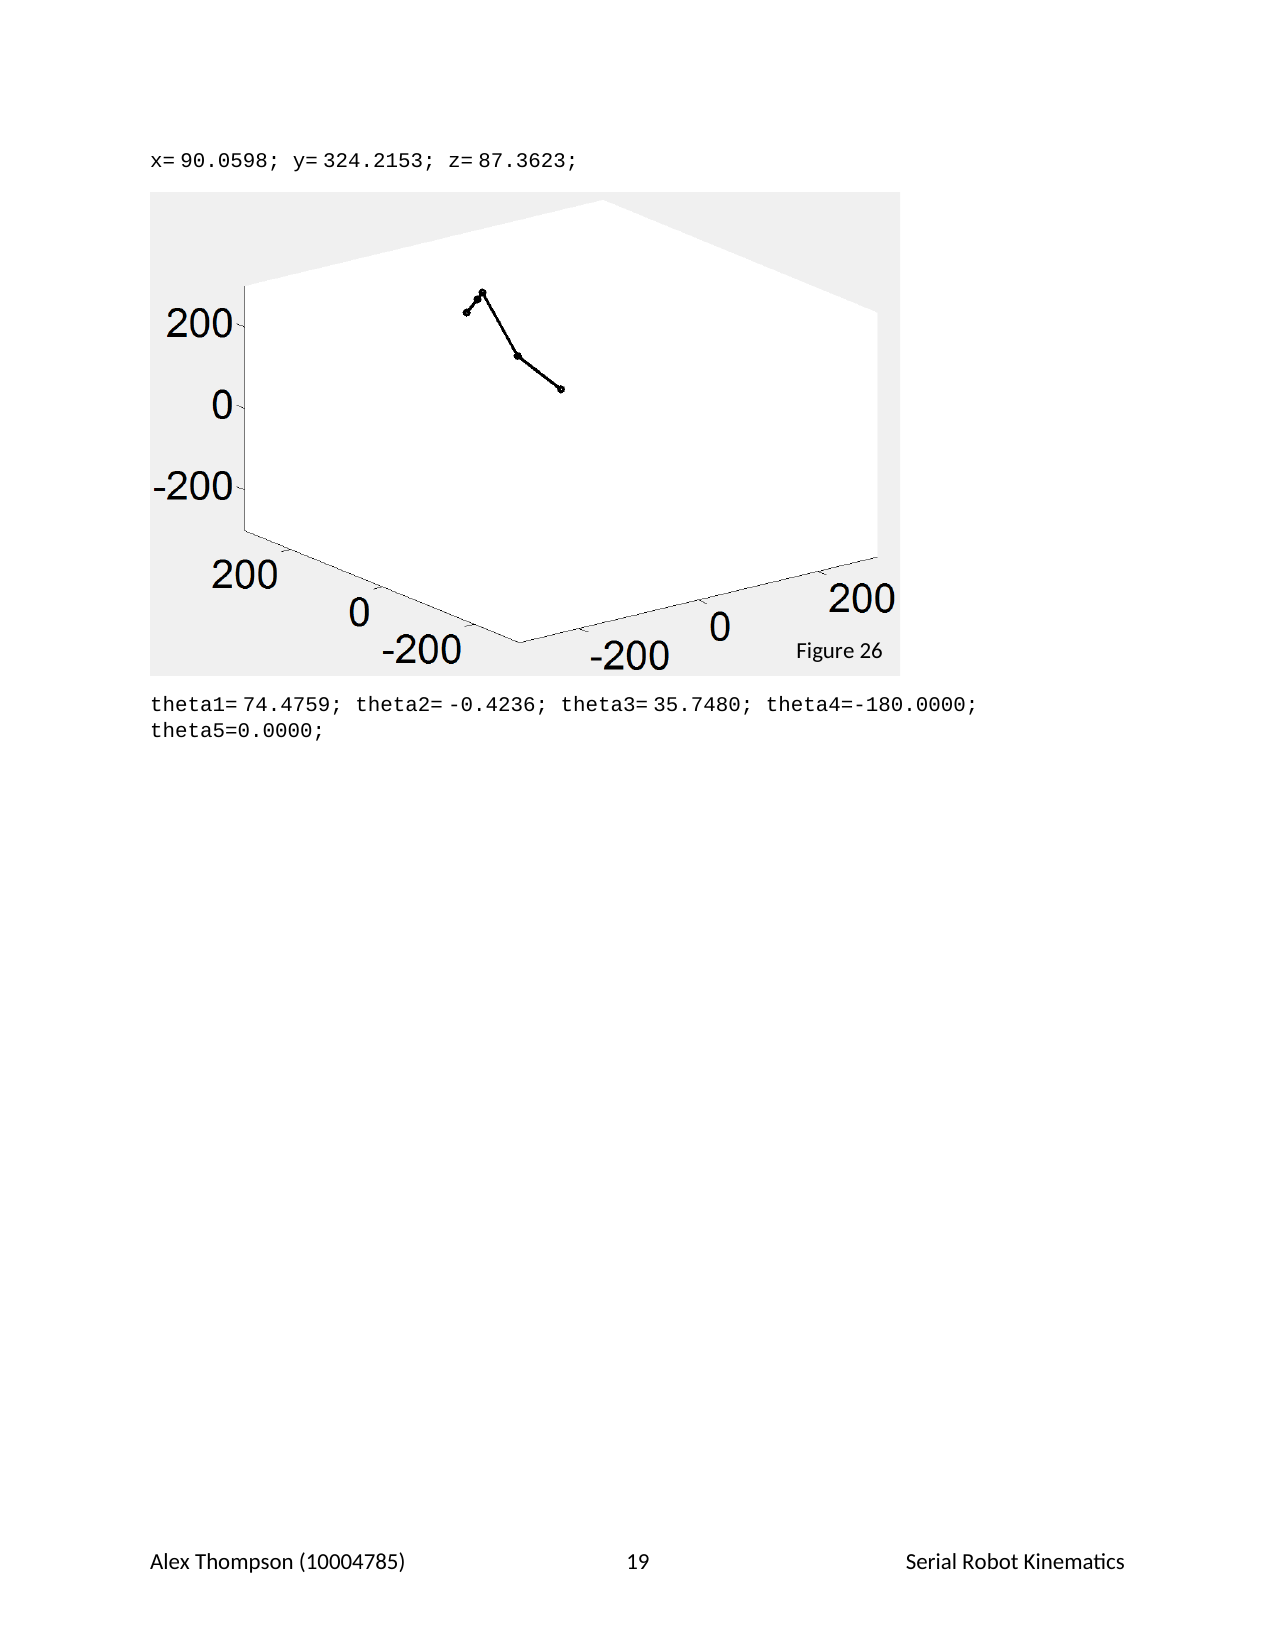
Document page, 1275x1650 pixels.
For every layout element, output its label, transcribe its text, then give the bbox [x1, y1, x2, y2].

text x= 90.0598; y= 324.2153; z= 87.3623; [150, 150, 1125, 174]
text theta1= 74.4759; theta2= -0.4236; theta3= 35.7480; theta4=-180.0000; theta5=0.0000; [150, 694, 1125, 743]
picture [150, 192, 901, 676]
